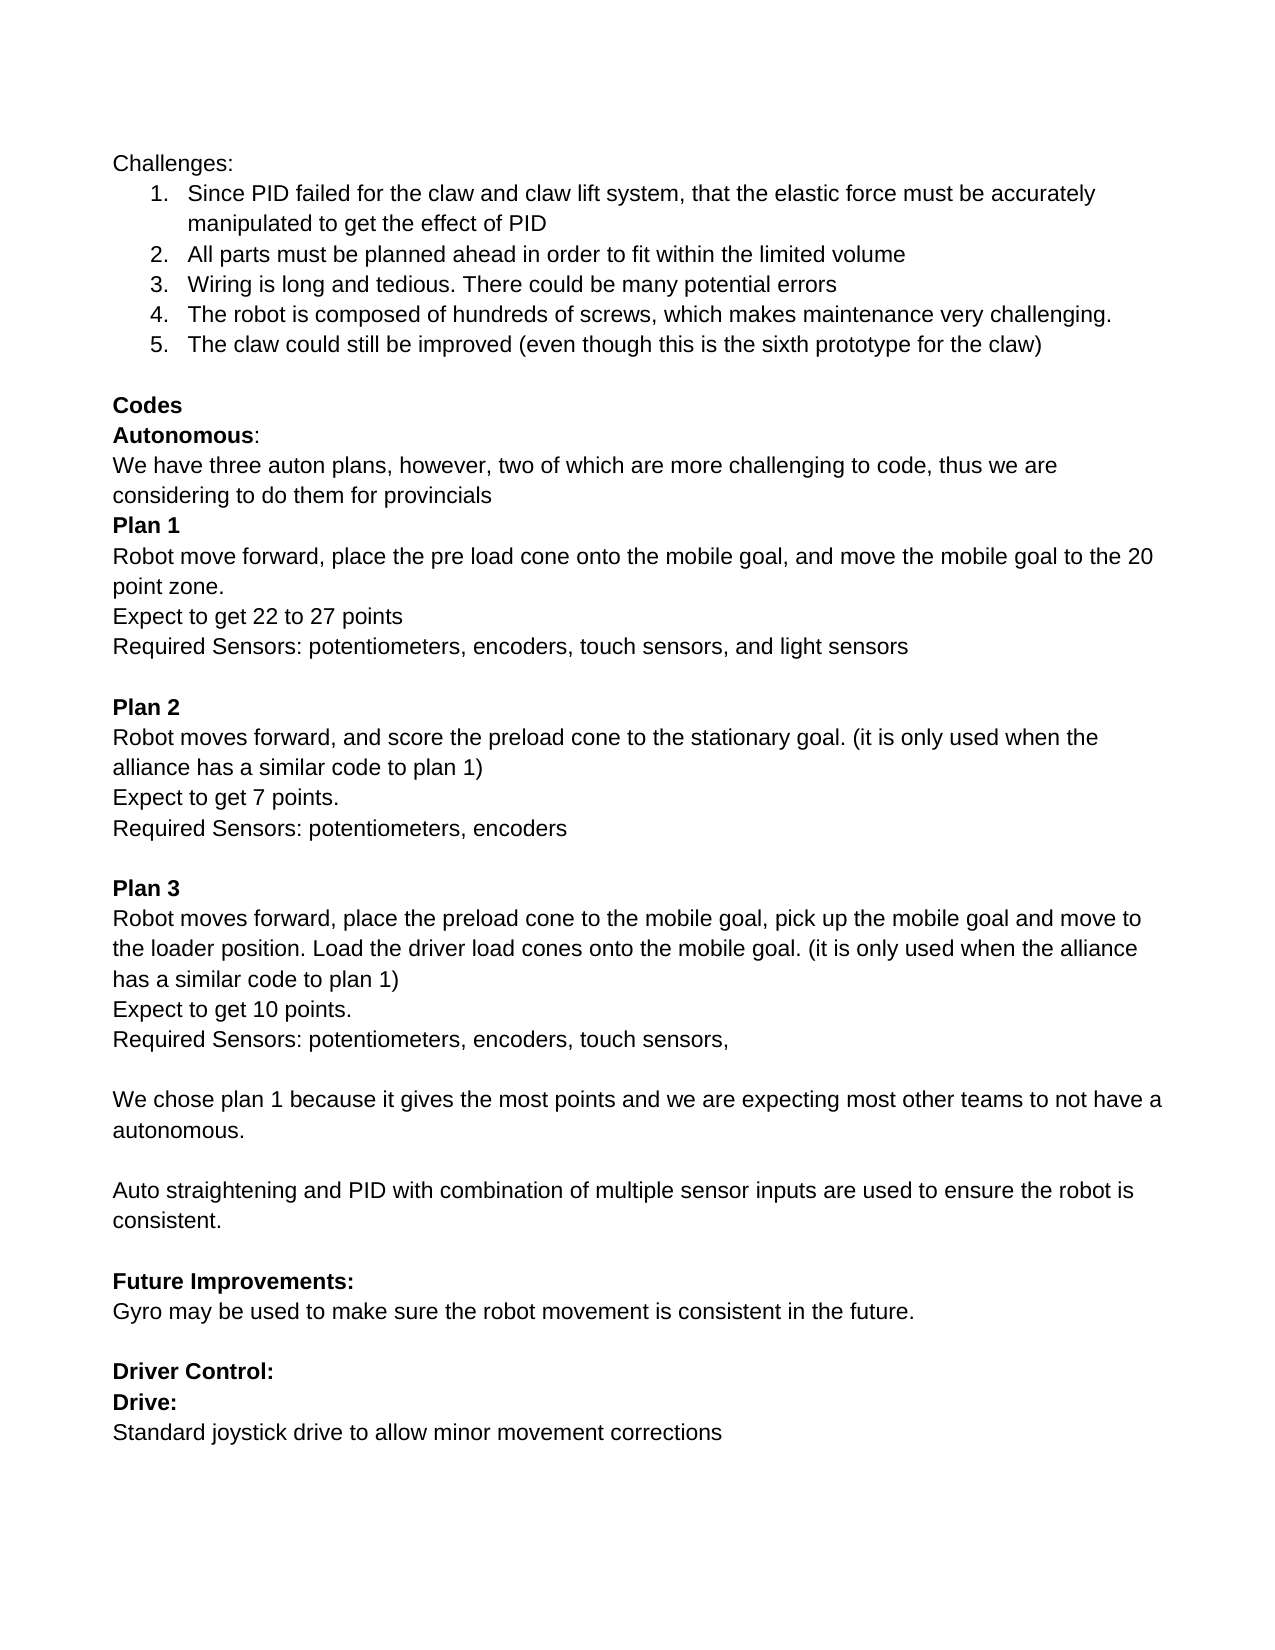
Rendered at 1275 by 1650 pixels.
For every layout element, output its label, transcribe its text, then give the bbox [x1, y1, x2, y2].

text Robot moves forward, and score the preload cone to the stationary goal. (it is only used when the alliance has a similar code to plan 1) [112, 724, 1162, 781]
text Robot moves forward, place the preload cone to the mobile goal, pick up the mobile goal and move to the loader position. Load the driver load cones onto the mobile goal. (it is only used when the alliance has a similar code to plan 1) [112, 905, 1162, 992]
list The claw could still be improved (even though this is the sixth prototype for the claw) [150, 331, 1162, 358]
text Future Improvements: [112, 1268, 1162, 1294]
text Expect to get 22 to 27 points [112, 603, 1162, 629]
text Auto straightening and PID with combination of multiple sensor inputs are used to ensure the robot is consistent. [112, 1177, 1162, 1234]
text Required Sensors: potentiometers, encoders [112, 814, 1162, 841]
text Driver Control: [112, 1358, 1162, 1385]
text We chose plan 1 because it gives the most points and we are expecting most other teams to not have a autonomous. [112, 1086, 1162, 1143]
text Expect to get 10 points. [112, 996, 1162, 1022]
list Wiring is long and tedious. There could be many potential errors [150, 271, 1162, 297]
text Plan 3 [112, 875, 1162, 901]
text Plan 2 [112, 694, 1162, 720]
text We have three auton plans, however, two of which are more challenging to code, thus we are considering to do them for provincials [112, 452, 1162, 509]
list Since PID failed for the claw and claw lift system, that the elastic force must be accurately manipulated to get the effect of PID [150, 180, 1162, 237]
text Plan 1 [112, 512, 1162, 539]
text Required Sensors: potentiometers, encoders, touch sensors, [112, 1026, 1162, 1052]
text Codes [112, 392, 1162, 418]
text Robot move forward, place the pre load cone onto the mobile goal, and move the mobile goal to the 20 point zone. [112, 543, 1162, 599]
text Required Sensors: potentiometers, encoders, touch sensors, and light sensors [112, 633, 1162, 660]
text Challenges: [112, 150, 1162, 176]
text Autonomous: [112, 422, 1162, 448]
text Standard joystick drive to allow minor movement corrections [112, 1419, 1162, 1445]
text Drive: [112, 1388, 1162, 1415]
text Gyro may be used to make sure the robot movement is consistent in the future. [112, 1298, 1162, 1324]
list The robot is composed of hundreds of screws, which makes maintenance very challenging. [150, 301, 1162, 327]
text Expect to get 7 points. [112, 784, 1162, 811]
list All parts must be planned ahead in order to fit within the limited volume [150, 241, 1162, 267]
